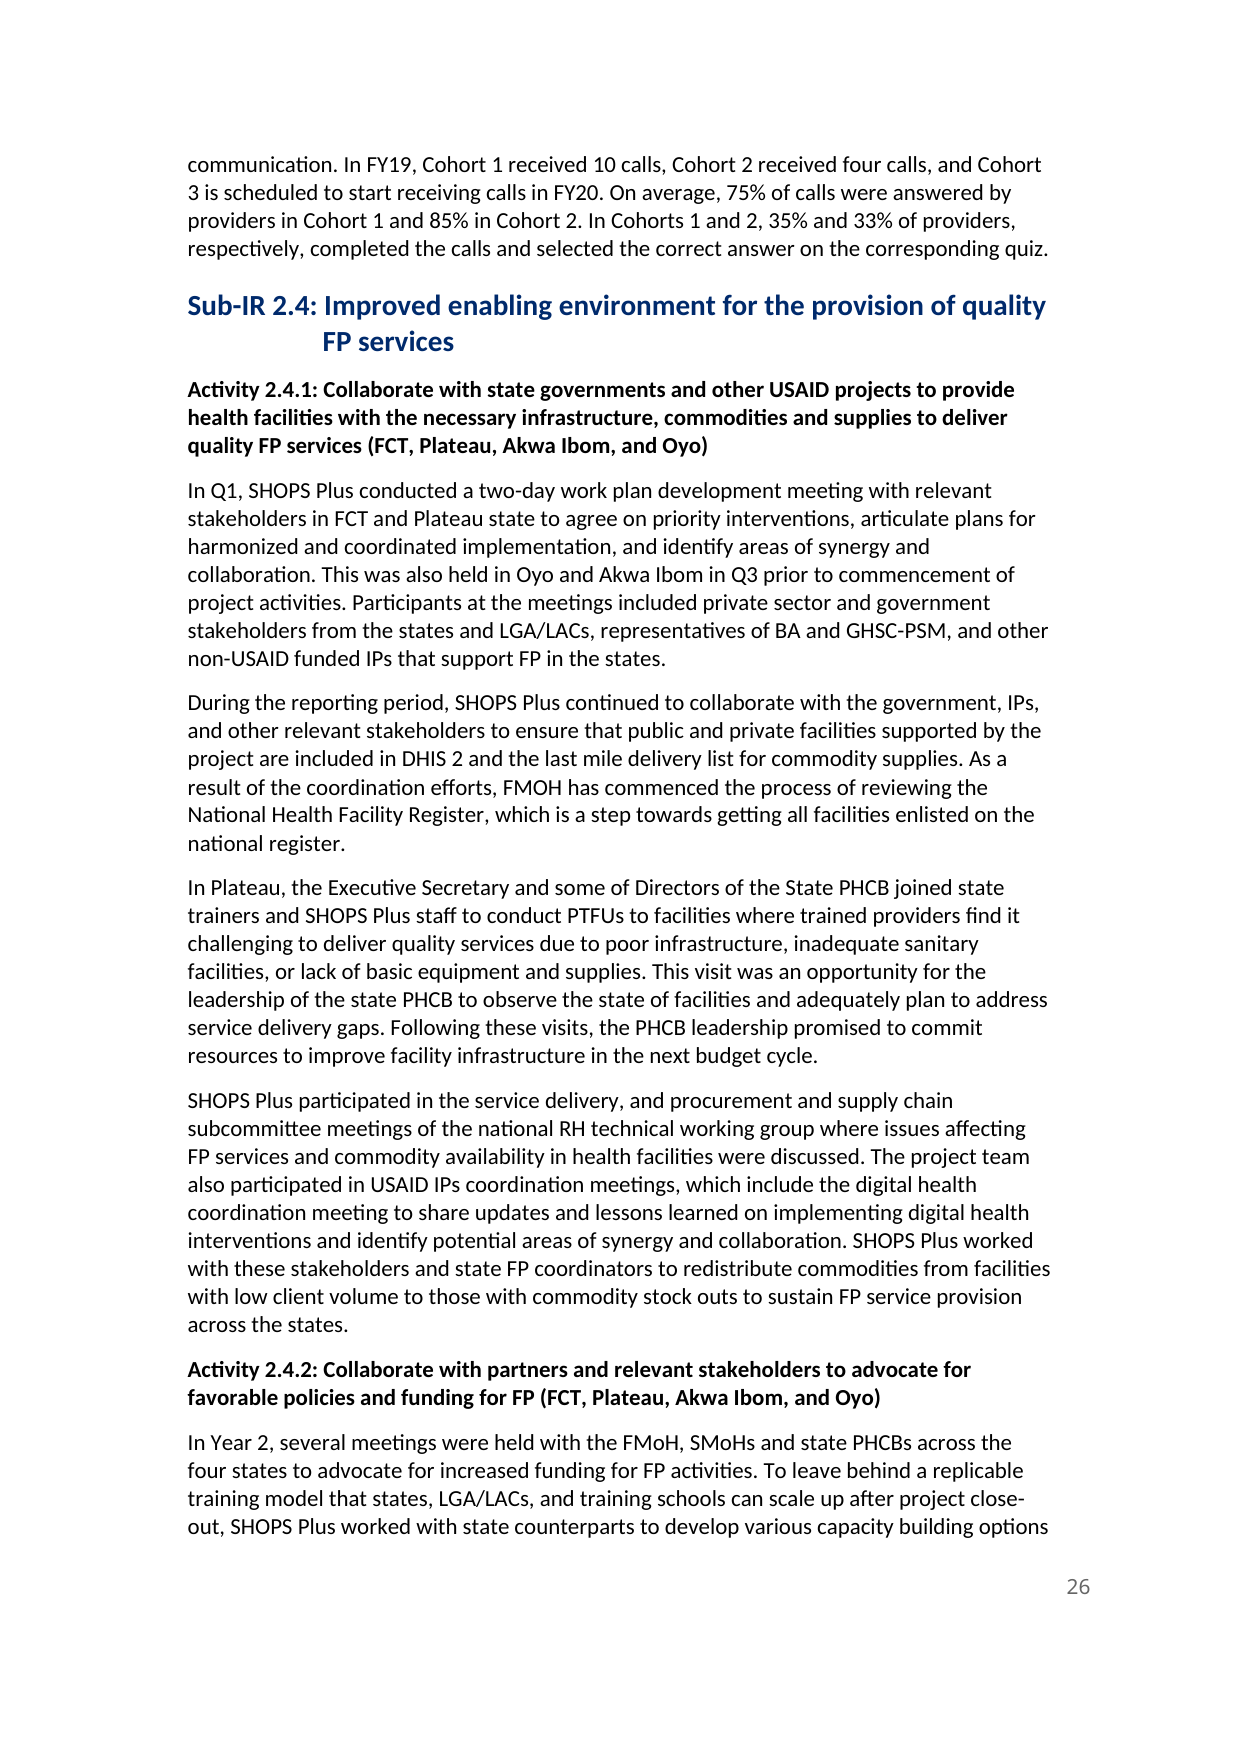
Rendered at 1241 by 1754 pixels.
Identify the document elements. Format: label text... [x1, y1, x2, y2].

text Activity 2.4.1: Collaborate with state governments and other USAID projects to provide health facilities with the necessary infrastructure, commodities and supplies to deliver quality FP services (FCT, Plateau, Akwa Ibom, and Oyo) [187, 375, 1053, 459]
text Activity 2.4.2: Collaborate with partners and relevant stakeholders to advocate for favorable policies and funding for FP (FCT, Plateau, Akwa Ibom, and Oyo) [187, 1355, 1053, 1411]
text In Q1, SHOPS Plus conducted a two-day work plan development meeting with relevant stakeholders in FCT and Plateau state to agree on priority interventions, articulate plans for harmonized and coordinated implementation, and identify areas of synergy and collaboration. This was also held in Oyo and Akwa Ibom in Q3 prior to commencement of project activities. Participants at the meetings included private sector and government stakeholders from the states and LGA/LACs, representatives of BA and GHSC-PSM, and other non-USAID funded IPs that support FP in the states. [187, 476, 1053, 672]
text SHOPS Plus participated in the service delivery, and procurement and supply chain subcommittee meetings of the national RH technical working group where issues affecting FP services and commodity availability in health facilities were discussed. The project team also participated in USAID IPs coordination meetings, which include the digital health coordination meeting to share updates and lessons learned on implementing digital health interventions and identify potential areas of synergy and collaboration. SHOPS Plus worked with these stakeholders and state FP coordinators to redistribute commodities from facilities with low client volume to those with commodity stock outs to sustain FP service provision across the states. [187, 1086, 1053, 1338]
subtitle Sub-IR 2.4: Improved enabling environment for the provision of quality FP services [187, 287, 1053, 358]
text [187, 1428, 1053, 1540]
text In Plateau, the Executive Secretary and some of Directors of the State PHCB joined state trainers and SHOPS Plus staff to conduct PTFUs to facilities where trained providers find it challenging to deliver quality services due to poor infrastructure, inadequate sanitary facilities, or lack of basic equipment and supplies. This visit was an opportunity for the leadership of the state PHCB to observe the state of facilities and adequately plan to address service delivery gaps. Following these visits, the PHCB leadership promised to commit resources to improve facility infrastructure in the next budget cycle. [187, 873, 1053, 1069]
text During the reporting period, SHOPS Plus continued to collaborate with the government, IPs, and other relevant stakeholders to ensure that public and private facilities supported by the project are included in DHIS 2 and the last mile delivery list for commodity supplies. As a result of the coordination efforts, FMOH has commenced the process of reviewing the National Health Facility Register, which is a step towards getting all facilities enlisted on the national register. [187, 688, 1053, 857]
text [187, 150, 1053, 262]
